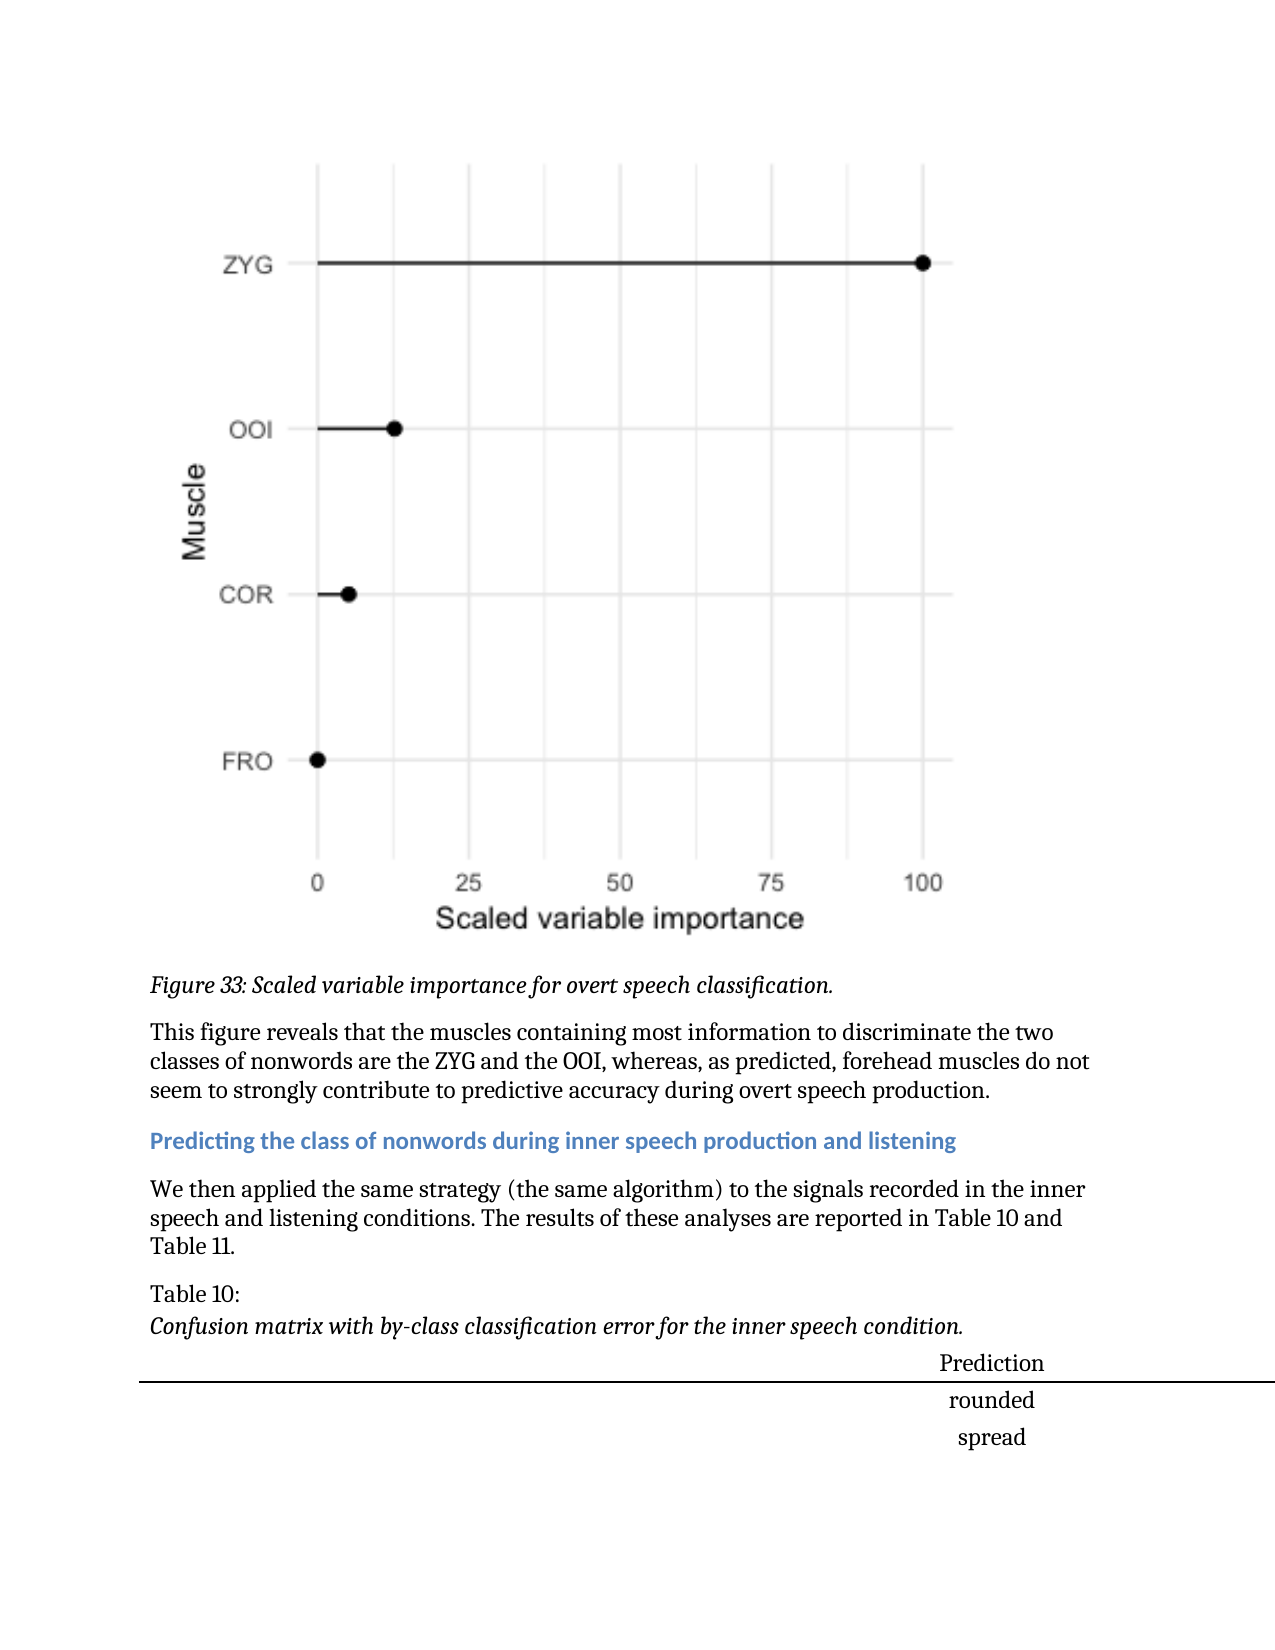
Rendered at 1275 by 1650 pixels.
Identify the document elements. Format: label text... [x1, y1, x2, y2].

table_cell spread [139, 1419, 1275, 1455]
text Confusion matrix with by-class classification error for the inner speech condition. [150, 1312, 1125, 1341]
subtitle Predicting the class of nonwords during inner speech production and listening [150, 1125, 1125, 1156]
table_cell rounded [139, 1383, 1275, 1419]
text This figure reveals that the muscles containing most information to discriminate the two classes of nonwords are the ZYG and the OOI, whereas, as predicted, forehead muscles do not seem to strongly contribute to predictive accuracy during overt speech production. [150, 1018, 1125, 1104]
text We then applied the same strategy (the same algorithm) to the signals recorded in the inner speech and listening conditions. The results of these analyses are reported in Table 10 and Table 11. [150, 1175, 1125, 1261]
text Figure 33: Scaled variable importance for overt speech classification. [150, 971, 1125, 999]
table_header Prediction [139, 1345, 1275, 1381]
picture [168, 150, 969, 950]
text Table 10: [150, 1280, 1125, 1308]
